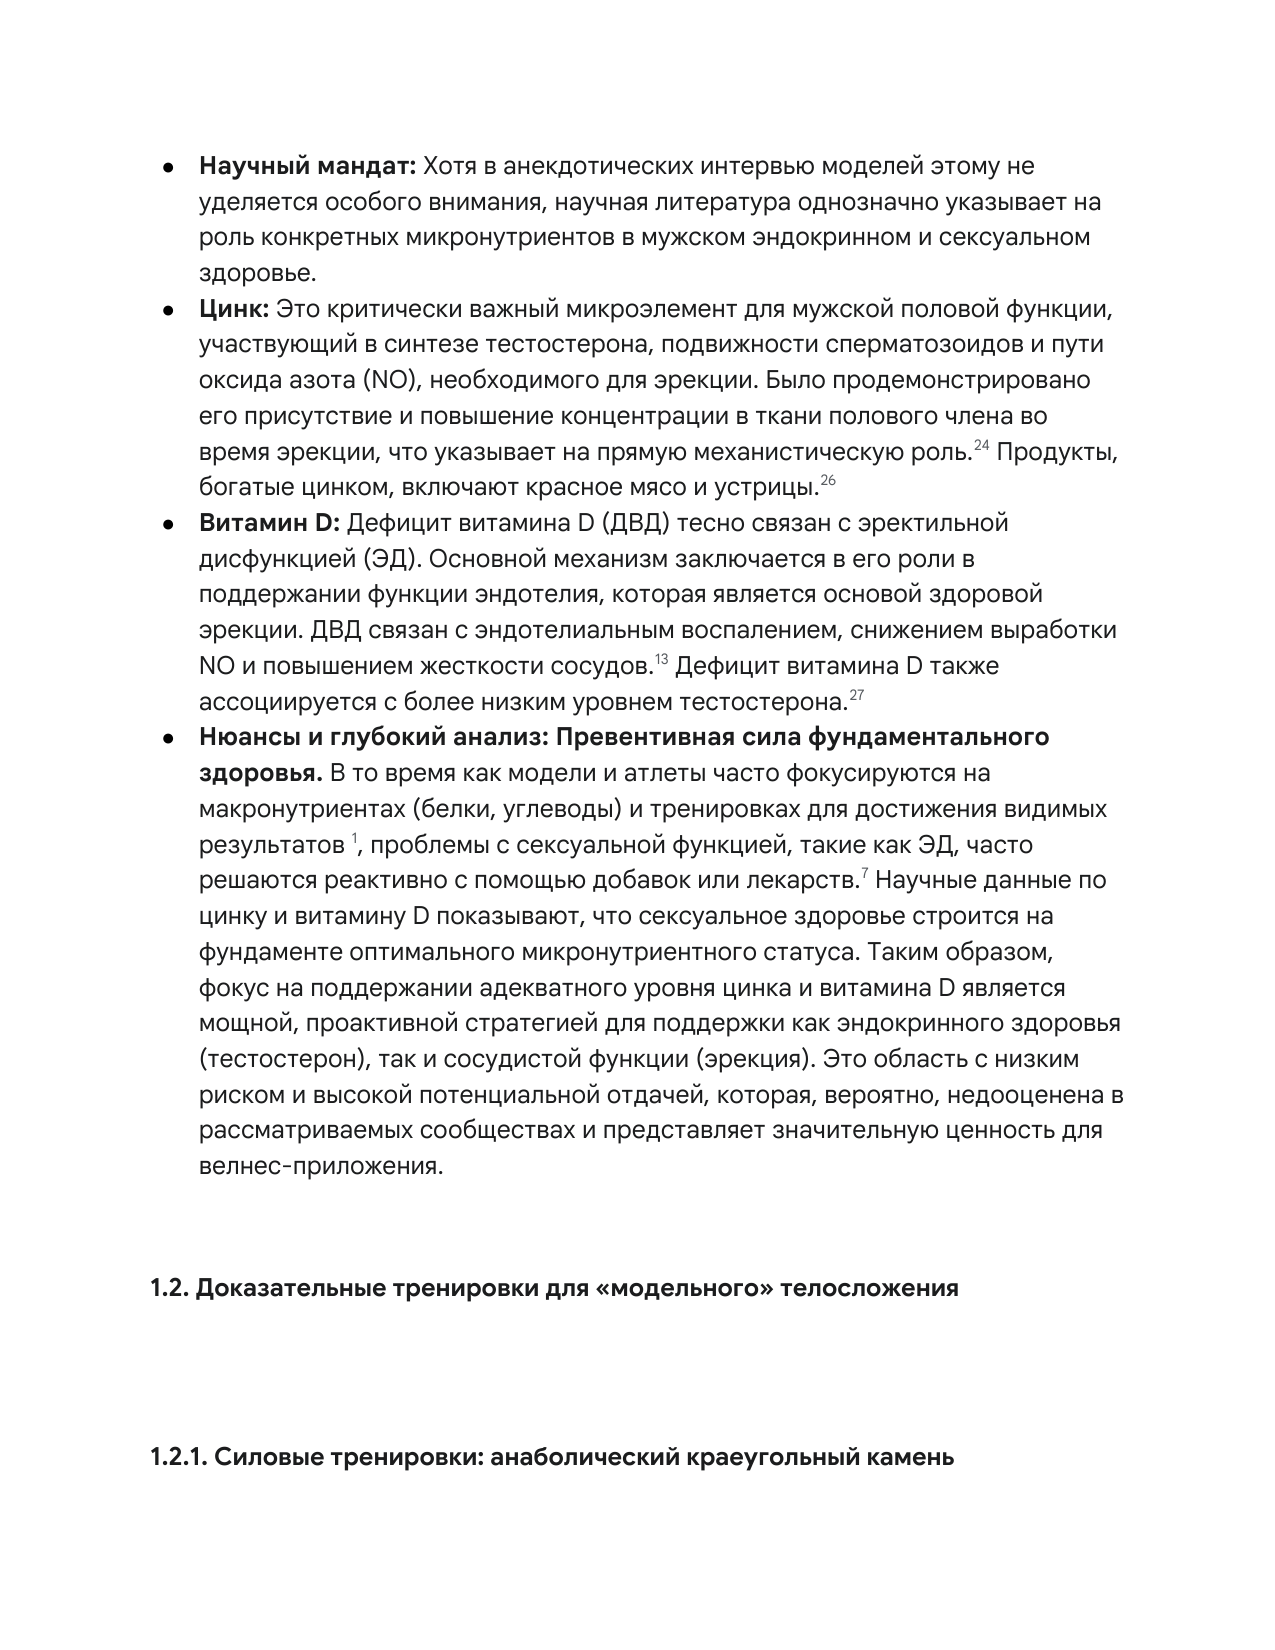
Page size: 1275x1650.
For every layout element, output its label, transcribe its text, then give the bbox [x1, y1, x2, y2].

list Научный мандат: Хотя в анекдотических интервью моделей этому не уделяется особого внимания, научная литература однозначно указывает на роль конкретных микронутриентов в мужском эндокринном и сексуальном здоровье. [161, 150, 1125, 288]
list Витамин D: Дефицит витамина D (ДВД) тесно связан с эректильной дисфункцией (ЭД). Основной механизм заключается в его роли в поддержании функции эндотелия, которая является основой здоровой эрекции. ДВД связан с эндотелиальным воспалением, снижением выработки NO и повышением жесткости сосудов.13 Дефицит витамина D также ассоциируется с более низким уровнем тестостерона.27 [161, 507, 1125, 717]
subtitle 1.2.1. Силовые тренировки: анаболический краеугольный камень [150, 1442, 1125, 1473]
list Цинк: Это критически важный микроэлемент для мужской половой функции, участвующий в синтезе тестостерона, подвижности сперматозоидов и пути оксида азота (NO), необходимого для эрекции. Было продемонстрировано его присутствие и повышение концентрации в ткани полового члена во время эрекции, что указывает на прямую механистическую роль.24 Продукты, богатые цинком, включают красное мясо и устрицы.26 [161, 293, 1125, 503]
subtitle 1.2. Доказательные тренировки для «модельного» телосложения [150, 1272, 1125, 1303]
list Нюансы и глубокий анализ: Превентивная сила фундаментального здоровья. В то время как модели и атлеты часто фокусируются на макронутриентах (белки, углеводы) и тренировках для достижения видимых результатов 1, проблемы с сексуальной функцией, такие как ЭД, часто решаются реактивно с помощью добавок или лекарств.7 Научные данные по цинку и витамину D показывают, что сексуальное здоровье строится на фундаменте оптимального микронутриентного статуса. Таким образом, фокус на поддержании адекватного уровня цинка и витамина D является мощной, проактивной стратегией для поддержки как эндокринного здоровья (тестостерон), так и сосудистой функции (эрекция). Это область с низким риском и высокой потенциальной отдачей, которая, вероятно, недооценена в рассматриваемых сообществах и представляет значительную ценность для велнес-приложения. [161, 722, 1125, 1182]
